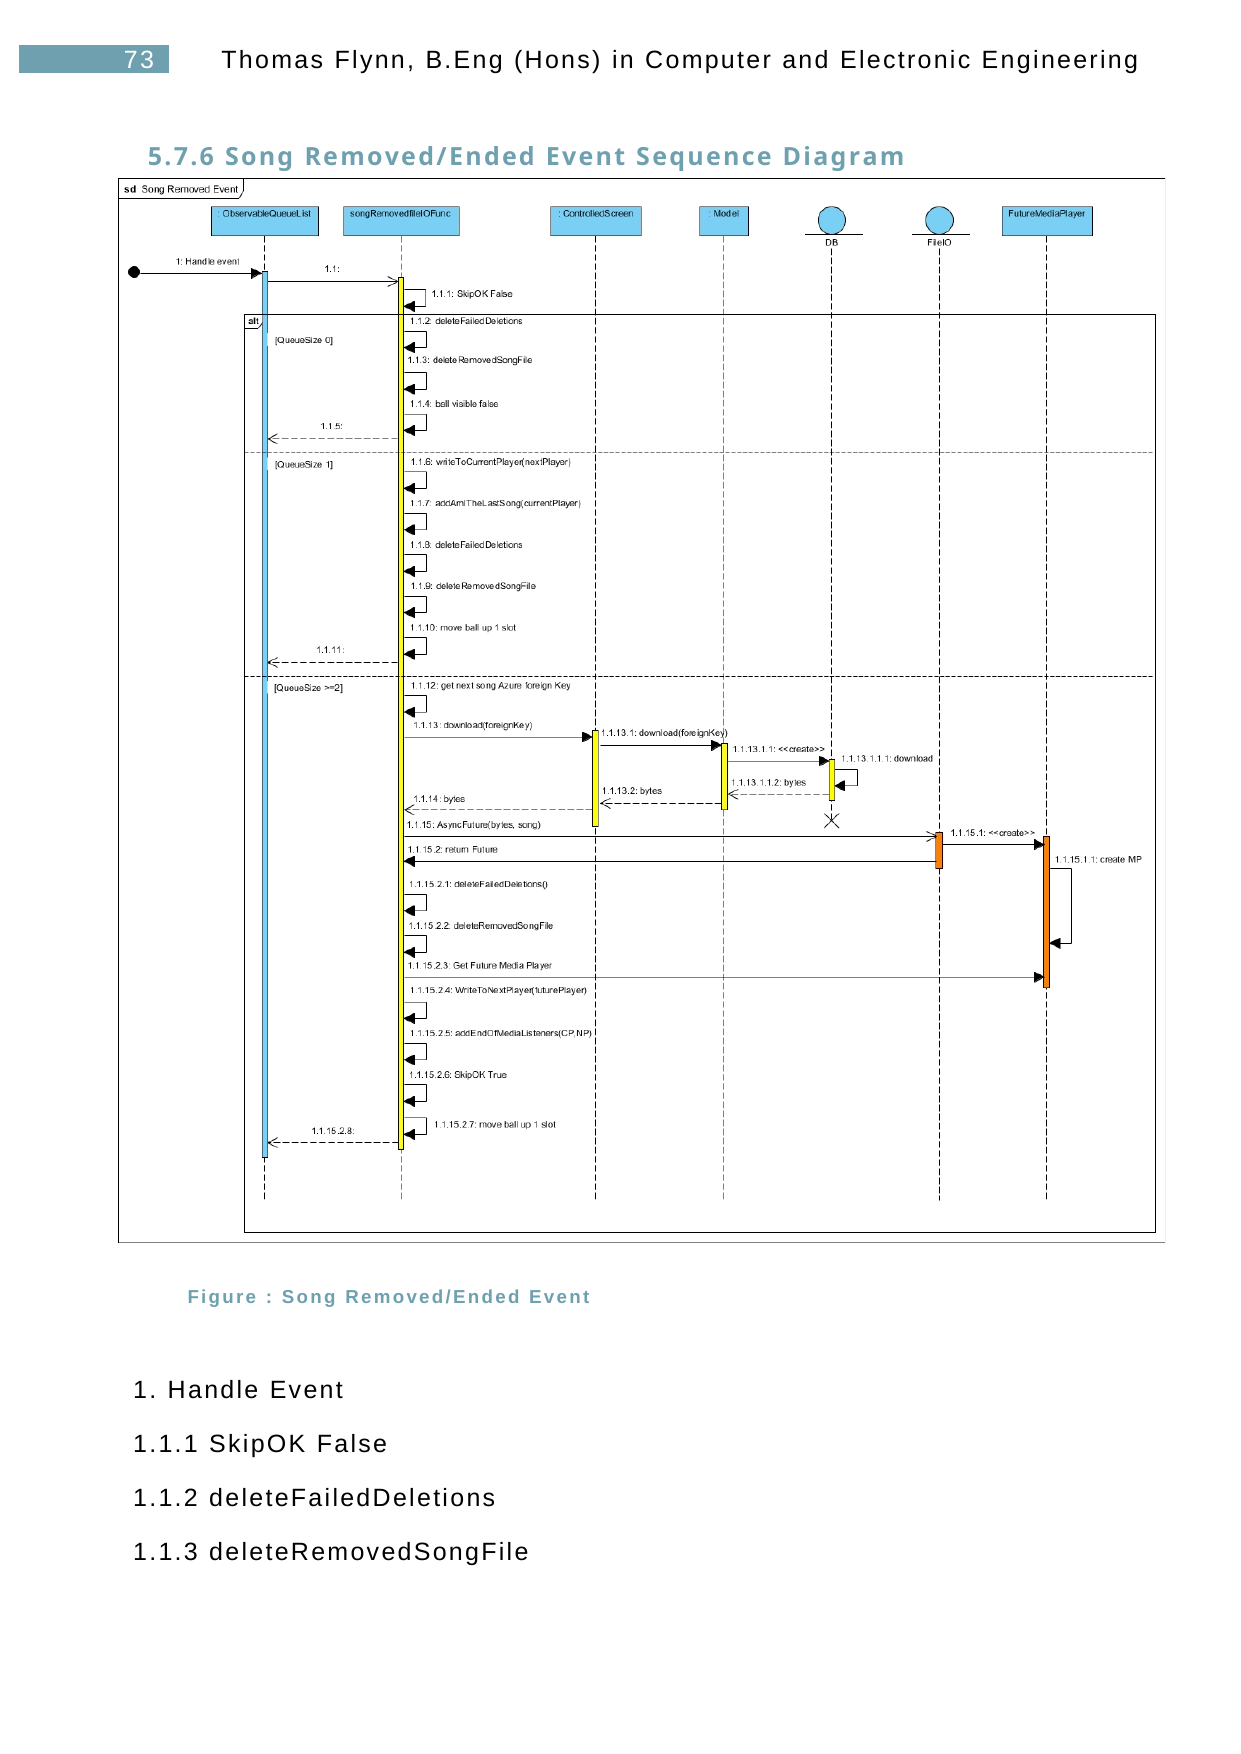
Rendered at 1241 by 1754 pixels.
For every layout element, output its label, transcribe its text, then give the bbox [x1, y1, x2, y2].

text 1.1.2 deleteFailedDeletions [133, 1483, 1122, 1511]
text 1. Handle Event [133, 1375, 1122, 1404]
text 1.1.3 deleteRemovedSongFile [133, 1537, 1122, 1565]
text 1.1.1 SkipOK False [133, 1429, 1122, 1458]
picture [118, 178, 1166, 1243]
subtitle 5.7.6 Song Removed/Ended Event Sequence Diagram [148, 139, 1122, 173]
